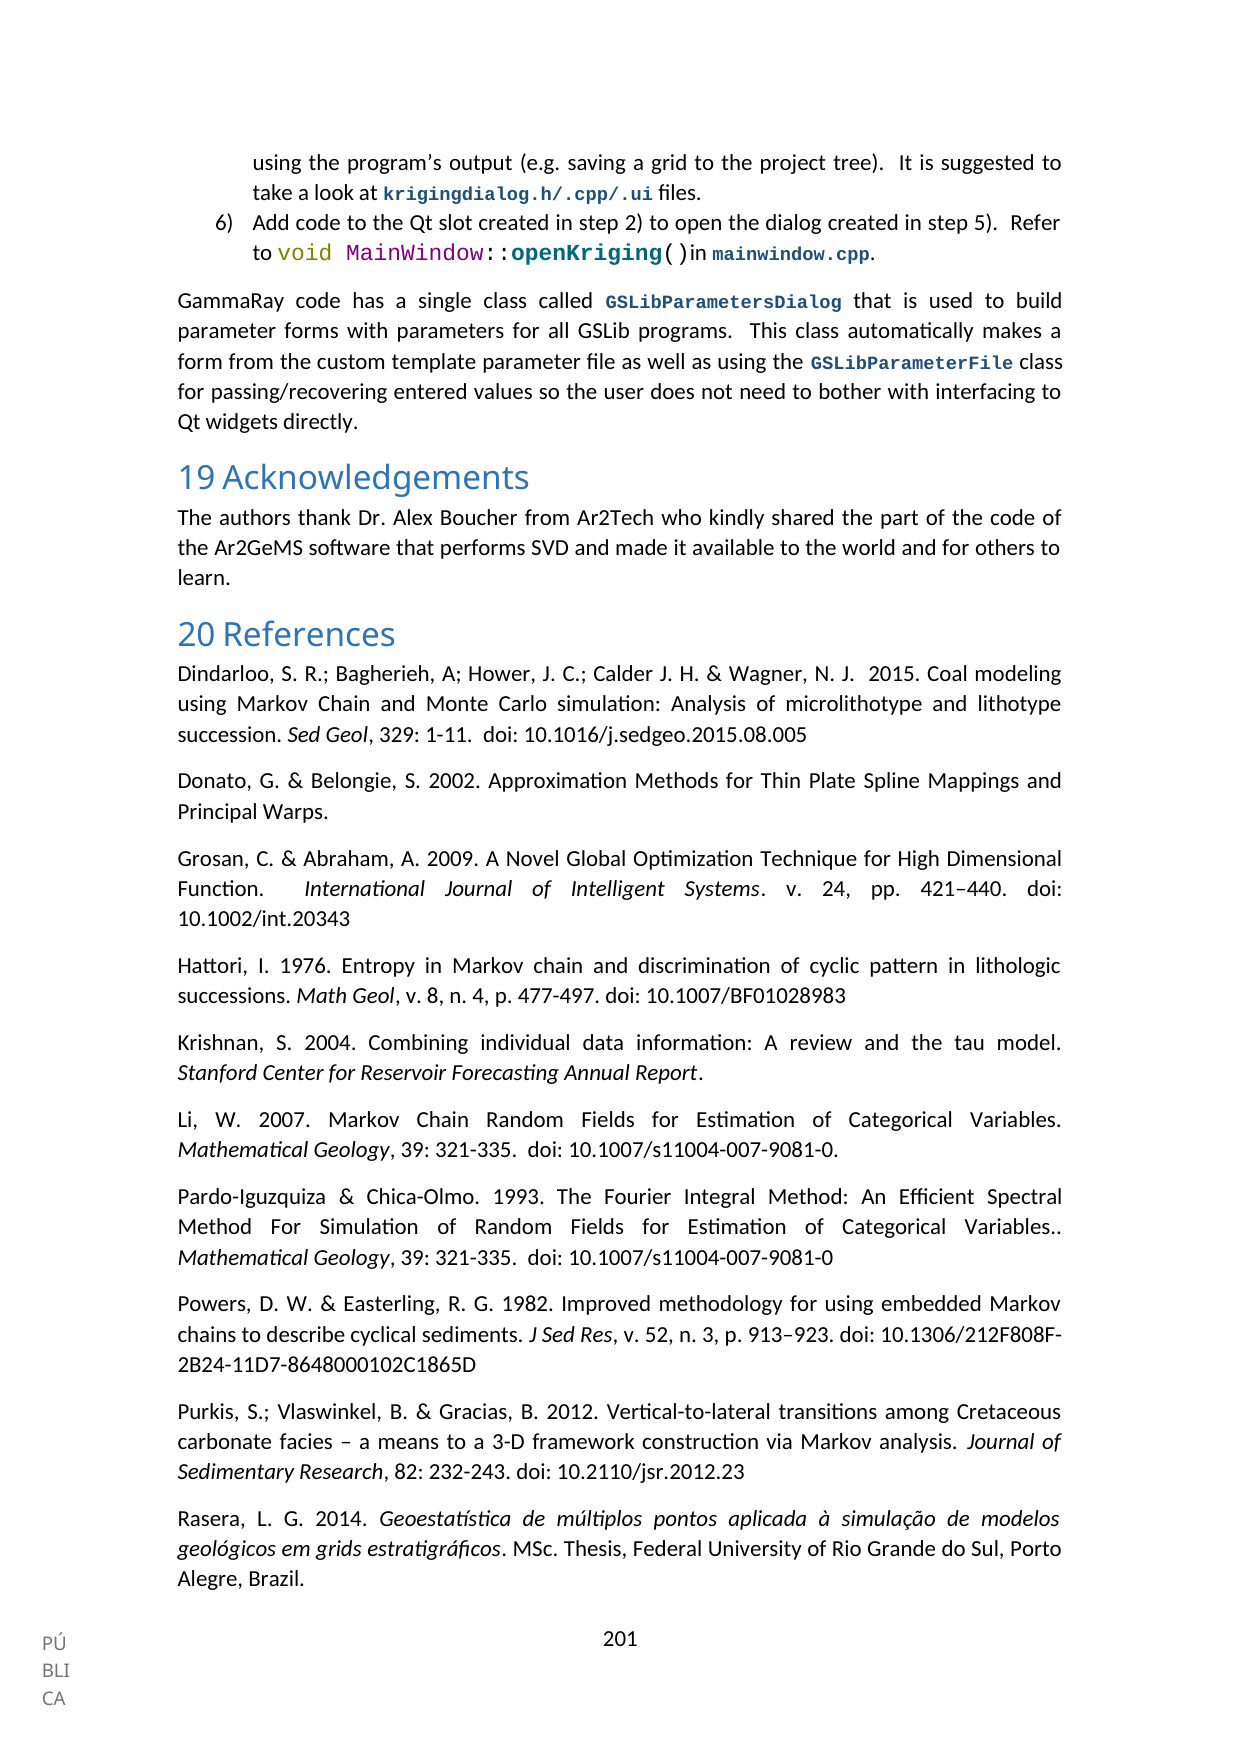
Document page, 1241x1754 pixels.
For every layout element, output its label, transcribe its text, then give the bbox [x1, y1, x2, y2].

text Dindarloo, S. R.; Bagherieh, A; Hower, J. C.; Calder J. H. & Wagner, N. J. 2015. Coal modeling using Markov Chain and Monte Carlo simulation: Analysis of microlithotype and lithotype succession. Sed Geol, 329: 1-11. doi: 10.1016/j.sedgeo.2015.08.005 [177, 659, 1063, 748]
subtitle Acknowledgements [177, 454, 1063, 499]
text Donato, G. & Belongie, S. 2002. Approximation Methods for Thin Plate Spline Mappings and Principal Warps. [177, 767, 1063, 825]
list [215, 148, 1063, 206]
text Li, W. 2007. Markov Chain Random Fields for Estimation of Categorical Variables. Mathematical Geology, 39: 321-335. doi: 10.1007/s11004-007-9081-0. [177, 1105, 1063, 1163]
text Grosan, C. & Abraham, A. 2009. A Novel Global Optimization Technique for High Dimensional Function. International Journal of Intelligent Systems. v. 24, pp. 421–440. doi: 10.1002/int.20343 [177, 844, 1063, 932]
text Purkis, S.; Vlaswinkel, B. & Gracias, B. 2012. Vertical-to-lateral transitions among Cretaceous carbonate facies – a means to a 3-D framework construction via Markov analysis. Journal of Sedimentary Research, 82: 232-243. doi: 10.2110/jsr.2012.23 [177, 1397, 1063, 1485]
text GammaRay code has a single class called GSLibParametersDialog that is used to build parameter forms with parameters for all GSLib programs. This class automatically makes a form from the custom template parameter file as well as using the GSLibParameterFile class for passing/recovering entered values so the user does not need to bother with interfacing to Qt widgets directly. [177, 286, 1063, 435]
text Krishnan, S. 2004. Combining individual data information: A review and the tau model. Stanford Center for Reservoir Forecasting Annual Report. [177, 1028, 1063, 1086]
subtitle References [177, 610, 1063, 656]
text The authors thank Dr. Alex Boucher from Ar2Tech who kindly shared the part of the code of the Ar2GeMS software that performs SVD and made it available to the world and for others to learn. [177, 503, 1063, 591]
text Rasera, L. G. 2014. Geoestatística de múltiplos pontos aplicada à simulação de modelos geológicos em grids estratigráficos. MSc. Thesis, Federal University of Rio Grande do Sul, Porto Alegre, Brazil. [177, 1504, 1063, 1592]
text Hattori, I. 1976. Entropy in Markov chain and discrimination of cyclic pattern in lithologic successions. Math Geol, v. 8, n. 4, p. 477-497. doi: 10.1007/BF01028983 [177, 951, 1063, 1009]
text Powers, D. W. & Easterling, R. G. 1982. Improved methodology for using embedded Markov chains to describe cyclical sediments. J Sed Res, v. 52, n. 3, p. 913–923. doi: 10.1306/212F808F-2B24-11D7-8648000102C1865D [177, 1289, 1063, 1378]
list Add code to the Qt slot created in step 2) to open the dialog created in step 5). Refer to void MainWindow::openKriging()in mainwindow.cpp. [215, 208, 1063, 267]
text Pardo-Iguzquiza & Chica-Olmo. 1993. The Fourier Integral Method: An Efficient Spectral Method For Simulation of Random Fields for Estimation of Categorical Variables.. Mathematical Geology, 39: 321-335. doi: 10.1007/s11004-007-9081-0 [177, 1182, 1063, 1271]
